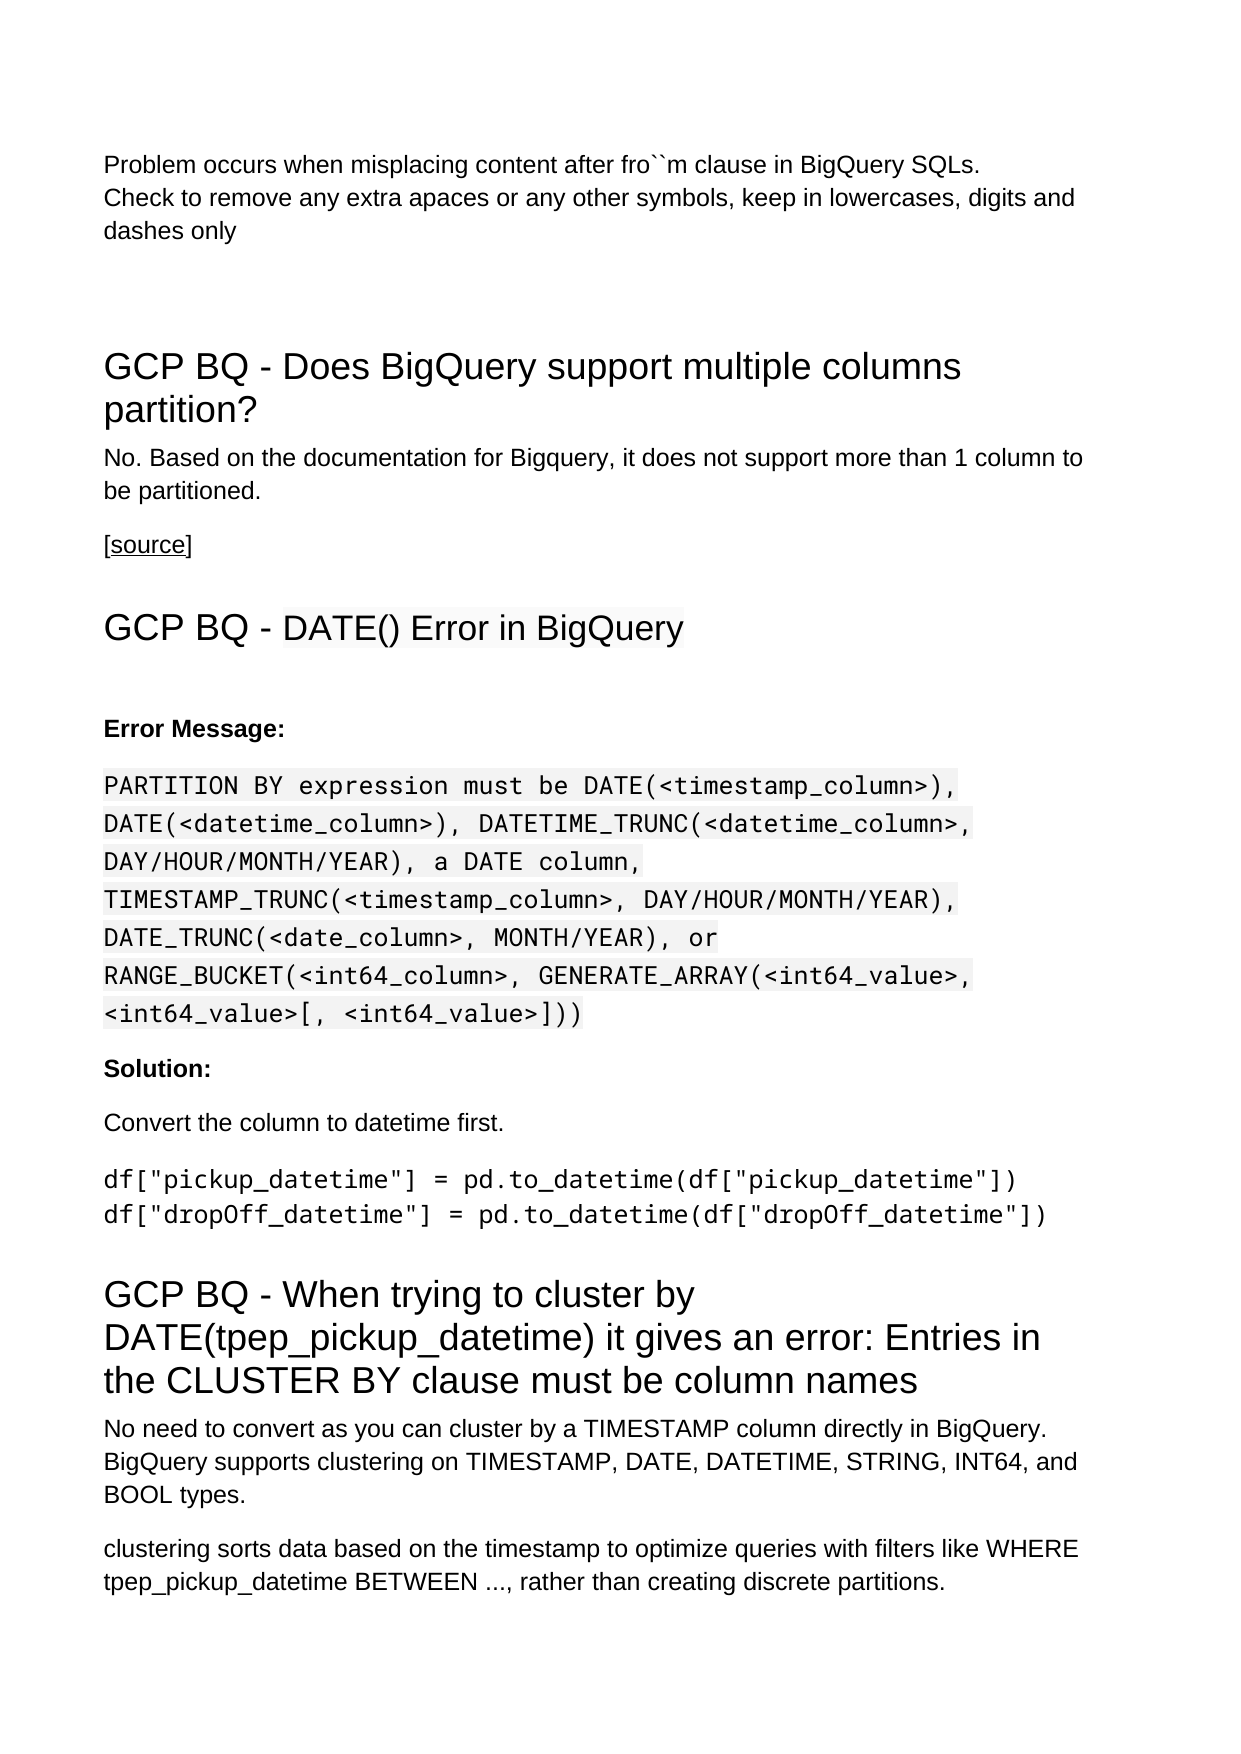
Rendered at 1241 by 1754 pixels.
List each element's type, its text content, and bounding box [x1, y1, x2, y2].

subtitle GCP BQ - DATE() Error in BigQuery [103, 605, 1097, 648]
text df["pickup_datetime"] = pd.to_datetime(df["pickup_datetime"]) [103, 1162, 1097, 1196]
subtitle GCP BQ - When trying to cluster by DATE(tpep_pickup_datetime) it gives an error: Entries in the CLUSTER BY clause must be column names [103, 1272, 1097, 1401]
text clustering sorts data based on the timestamp to optimize queries with filters like WHERE tpep_pickup_datetime BETWEEN ..., rather than creating discrete partitions. [103, 1534, 1097, 1596]
text Problem occurs when misplacing content after fro``m clause in BigQuery SQLs. Check to remove any extra apaces or any other symbols, keep in lowercases, digits and dashes only [103, 150, 1097, 245]
text df["dropOff_datetime"] = pd.to_datetime(df["dropOff_datetime"]) [103, 1196, 1097, 1230]
text No. Based on the documentation for Bigquery, it does not support more than 1 column to be partitioned. [103, 443, 1097, 505]
text [source] [103, 530, 1097, 559]
text Solution: [103, 1054, 1097, 1083]
text No need to convert as you can cluster by a TIMESTAMP column directly in BigQuery. BigQuery supports clustering on TIMESTAMP, DATE, DATETIME, STRING, INT64, and BOOL types. [103, 1414, 1097, 1509]
text PARTITION BY expression must be DATE(<timestamp_column>), DATE(<datetime_column>), DATETIME_TRUNC(<datetime_column>, DAY/HOUR/MONTH/YEAR), a DATE column, TIMESTAMP_TRUNC(<timestamp_column>, DAY/HOUR/MONTH/YEAR), DATE_TRUNC(<date_column>, MONTH/YEAR), or RANGE_BUCKET(<int64_column>, GENERATE_ARRAY(<int64_value>, <int64_value>[, <int64_value>])) [103, 768, 1097, 1029]
text Convert the column to datetime first. [103, 1108, 1097, 1137]
subtitle GCP BQ - Does BigQuery support multiple columns partition? [103, 344, 1097, 431]
text Error Message: [103, 714, 1097, 743]
